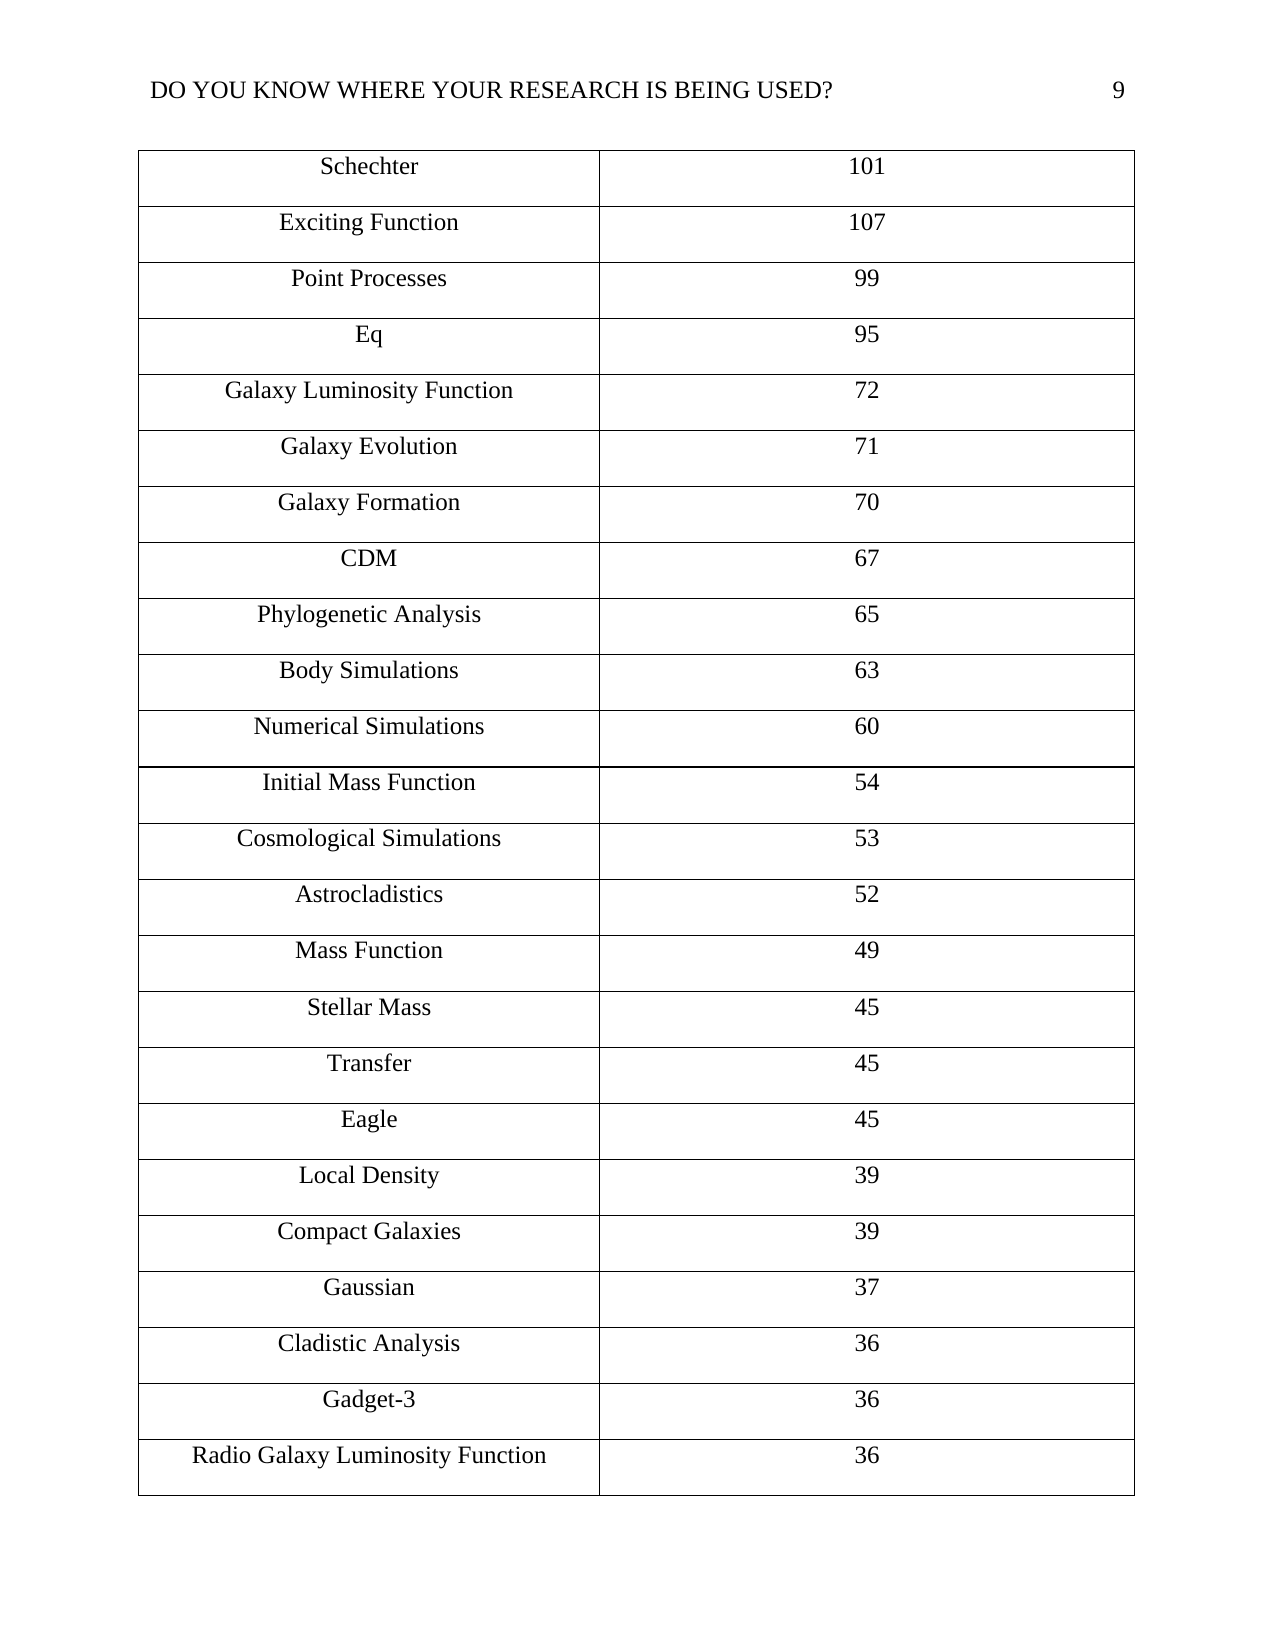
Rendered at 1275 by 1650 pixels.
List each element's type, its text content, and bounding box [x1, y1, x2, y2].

table_cell Point Processes [139, 263, 599, 318]
table_cell Stellar Mass [139, 992, 599, 1047]
table_cell 72 [600, 375, 1134, 430]
table_cell Gaussian [139, 1272, 599, 1327]
table_cell 63 [600, 655, 1134, 710]
table_cell 36 [600, 1440, 1134, 1495]
table_cell Galaxy Formation [139, 487, 599, 542]
table_cell CDM [139, 543, 599, 598]
table_cell Exciting Function [139, 207, 599, 262]
table_cell 45 [600, 1048, 1134, 1103]
table_cell Compact Galaxies [139, 1216, 599, 1271]
table_cell Eagle [139, 1104, 599, 1159]
table_cell Schechter [139, 151, 599, 206]
table_cell 54 [600, 768, 1134, 822]
table_cell 53 [600, 824, 1134, 878]
table_cell Phylogenetic Analysis [139, 599, 599, 654]
table_cell Gadget-3 [139, 1384, 599, 1439]
table_cell Transfer [139, 1048, 599, 1103]
table_cell Mass Function [139, 936, 599, 991]
table_cell 95 [600, 319, 1134, 374]
table_cell 37 [600, 1272, 1134, 1327]
table_cell 70 [600, 487, 1134, 542]
table_cell Radio Galaxy Luminosity Function [139, 1440, 599, 1495]
table_cell 65 [600, 599, 1134, 654]
table_cell 45 [600, 992, 1134, 1047]
table_cell Local Density [139, 1160, 599, 1215]
table_cell 107 [600, 207, 1134, 262]
table_cell 39 [600, 1216, 1134, 1271]
table_cell 52 [600, 880, 1134, 934]
table_cell 67 [600, 543, 1134, 598]
table_cell Eq [139, 319, 599, 374]
table_cell Numerical Simulations [139, 711, 599, 766]
table_cell Body Simulations [139, 655, 599, 710]
table_cell Galaxy Luminosity Function [139, 375, 599, 430]
table_cell 101 [600, 151, 1134, 206]
table_cell Cosmological Simulations [139, 824, 599, 878]
table_cell Astrocladistics [139, 880, 599, 934]
table_cell 71 [600, 431, 1134, 486]
table_cell 36 [600, 1384, 1134, 1439]
table_cell 36 [600, 1328, 1134, 1383]
table_cell 45 [600, 1104, 1134, 1159]
table_cell 99 [600, 263, 1134, 318]
table_cell Initial Mass Function [139, 768, 599, 822]
table_cell 60 [600, 711, 1134, 766]
table_cell 49 [600, 936, 1134, 991]
table_cell Galaxy Evolution [139, 431, 599, 486]
table_cell Cladistic Analysis [139, 1328, 599, 1383]
table_cell 39 [600, 1160, 1134, 1215]
